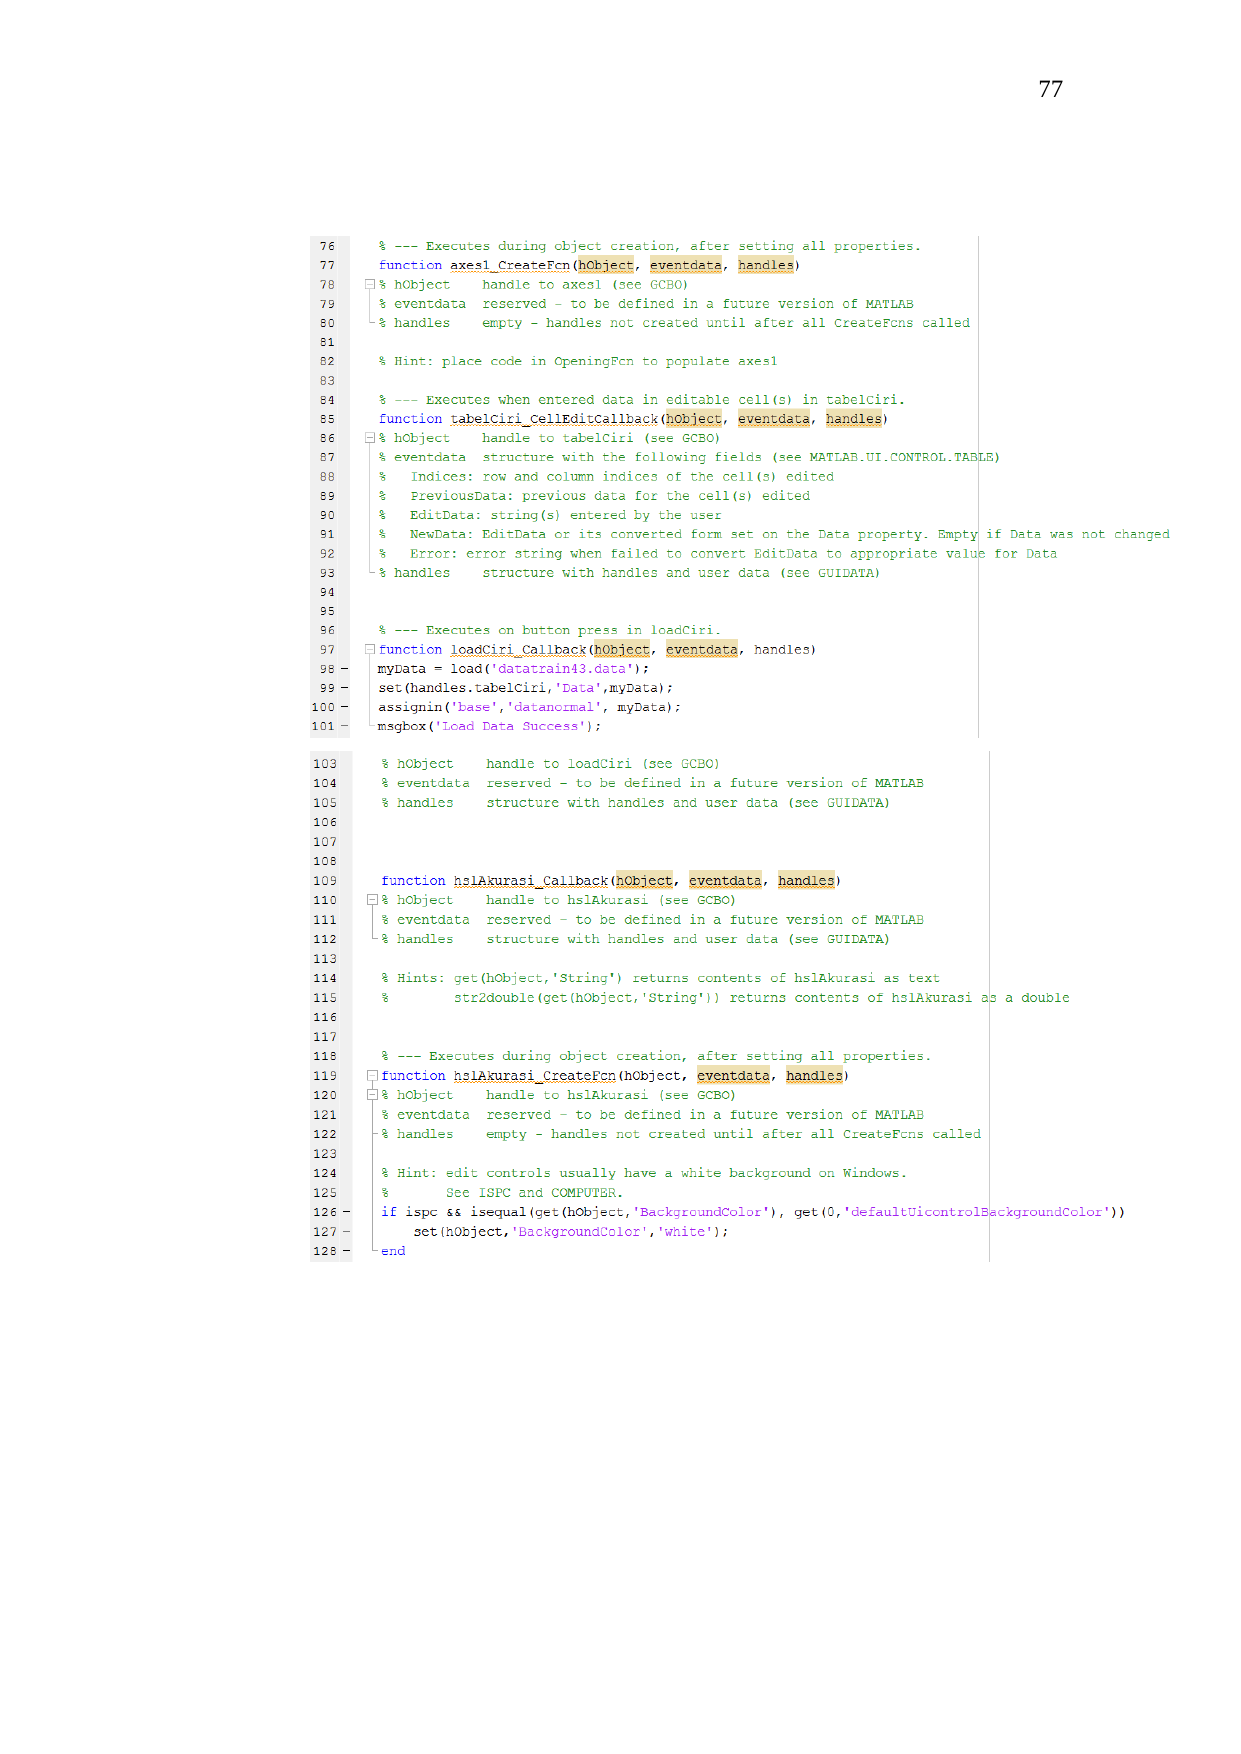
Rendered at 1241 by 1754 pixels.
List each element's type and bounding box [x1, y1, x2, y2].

picture [310, 751, 1137, 1262]
picture [310, 236, 1175, 738]
